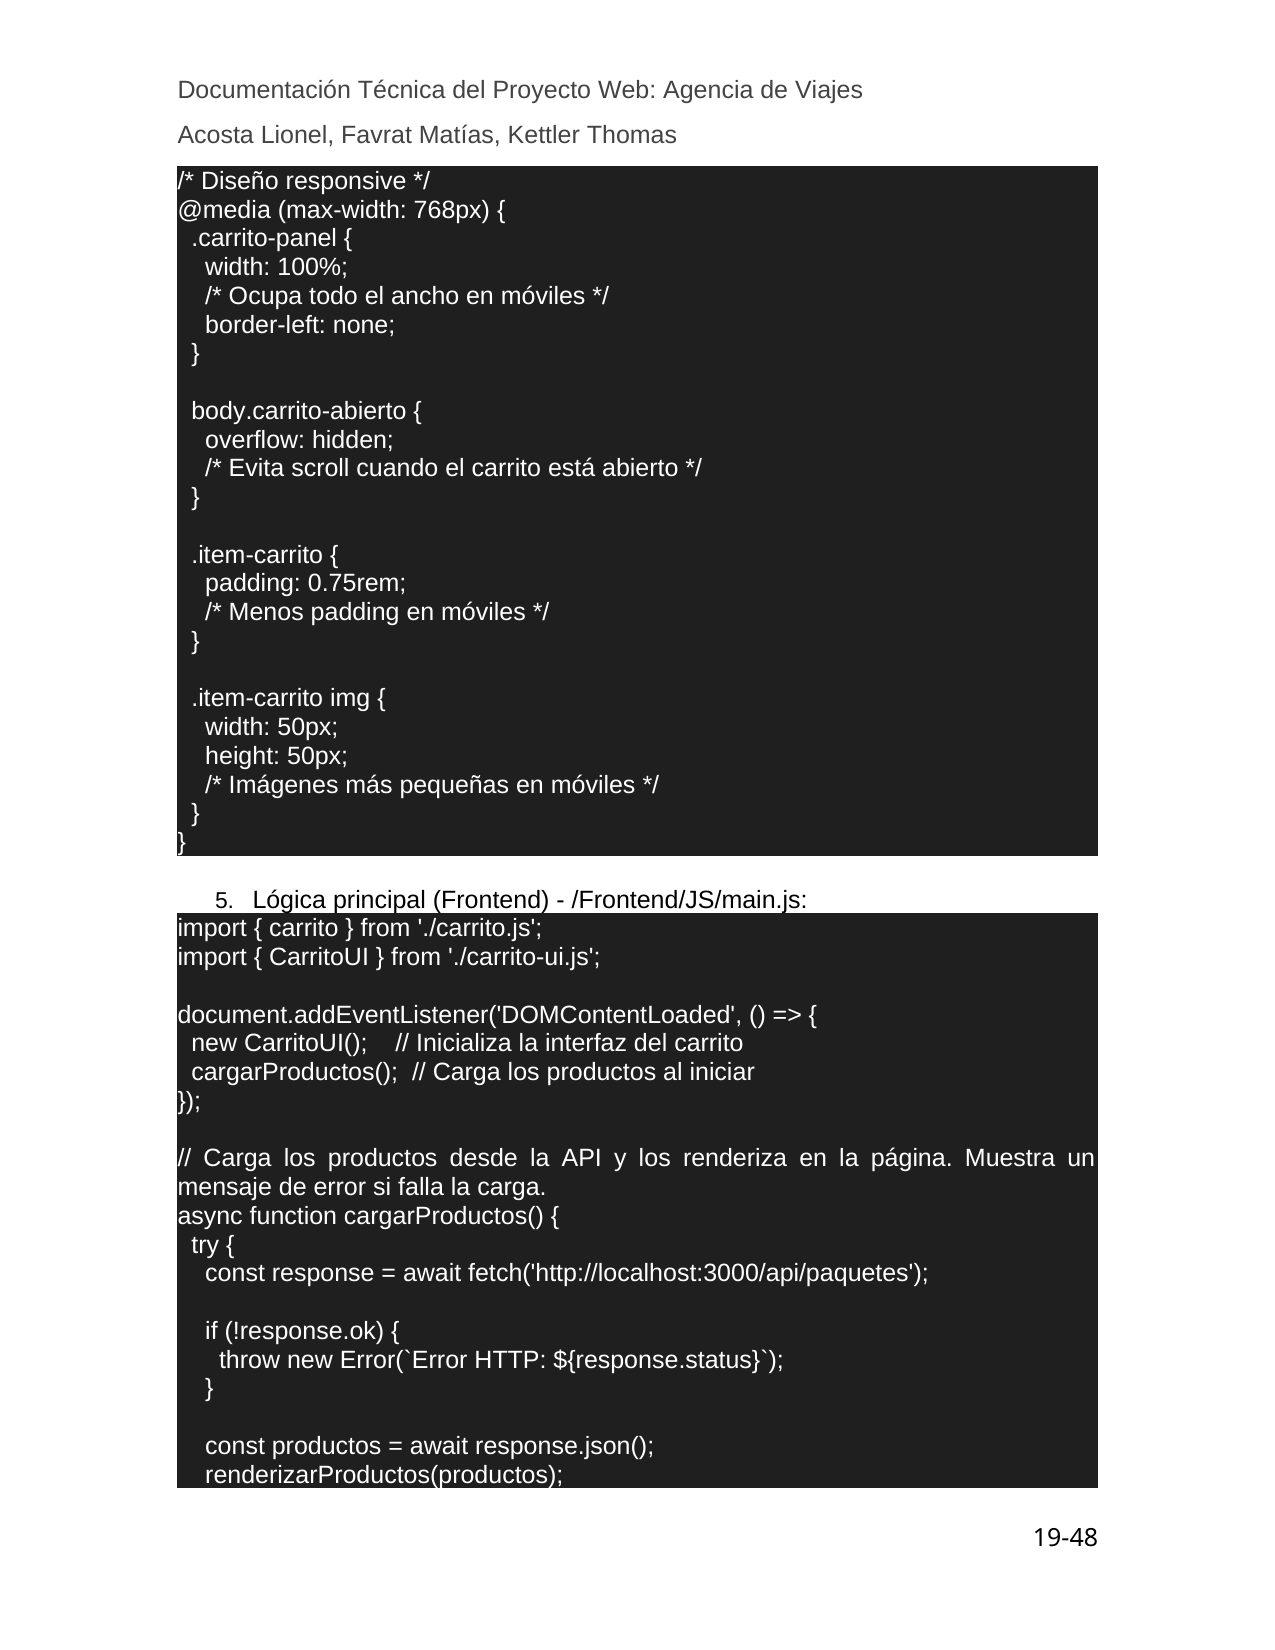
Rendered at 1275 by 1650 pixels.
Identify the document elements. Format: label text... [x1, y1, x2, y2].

text document.addEventListener('DOMContentLoaded', () => { [177, 999, 1098, 1028]
text throw new Error(`Error HTTP: ${response.status}`); [177, 1344, 1098, 1373]
text } [177, 626, 1098, 654]
text } [177, 1373, 1098, 1402]
text /* Imágenes más pequeñas en móviles */ [177, 769, 1098, 798]
text async function cargarProductos() { [177, 1201, 1098, 1229]
text // Carga los productos desde la API y los renderiza en la página. Muestra un mensaje de error si falla la carga. [177, 1143, 1098, 1201]
text new CarritoUI(); // Inicializa la interfaz del carrito [177, 1028, 1098, 1057]
text .item-carrito img { [177, 683, 1098, 712]
text /* Diseño responsive */ [177, 166, 1098, 194]
text width: 100%; [177, 252, 1098, 281]
text renderizarProductos(productos); [177, 1459, 1098, 1488]
text }); [177, 1086, 1098, 1114]
text import { CarritoUI } from './carrito-ui.js'; [177, 942, 1098, 971]
text import { carrito } from './carrito.js'; [177, 913, 1098, 942]
subtitle Lógica principal (Frontend) - /Frontend/JS/main.js: [215, 884, 1098, 913]
text } [177, 482, 1098, 511]
text try { [177, 1229, 1098, 1258]
text const productos = await response.json(); [177, 1431, 1098, 1459]
text body.carrito-abierto { [177, 396, 1098, 424]
text /* Evita scroll cuando el carrito está abierto */ [177, 453, 1098, 482]
text border-left: none; [177, 309, 1098, 338]
text } [177, 798, 1098, 827]
text .item-carrito { [177, 539, 1098, 568]
text /* Ocupa todo el ancho en móviles */ [177, 281, 1098, 309]
text @media (max-width: 768px) { [177, 194, 1098, 223]
text padding: 0.75rem; [177, 568, 1098, 597]
text overflow: hidden; [177, 424, 1098, 453]
text } [177, 338, 1098, 367]
text } [177, 827, 1098, 856]
text const response = await fetch('http://localhost:3000/api/paquetes'); [177, 1258, 1098, 1287]
text .carrito-panel { [177, 223, 1098, 252]
text cargarProductos(); // Carga los productos al iniciar [177, 1057, 1098, 1086]
text height: 50px; [177, 741, 1098, 769]
text width: 50px; [177, 712, 1098, 741]
text if (!response.ok) { [177, 1316, 1098, 1344]
text /* Menos padding en móviles */ [177, 597, 1098, 626]
